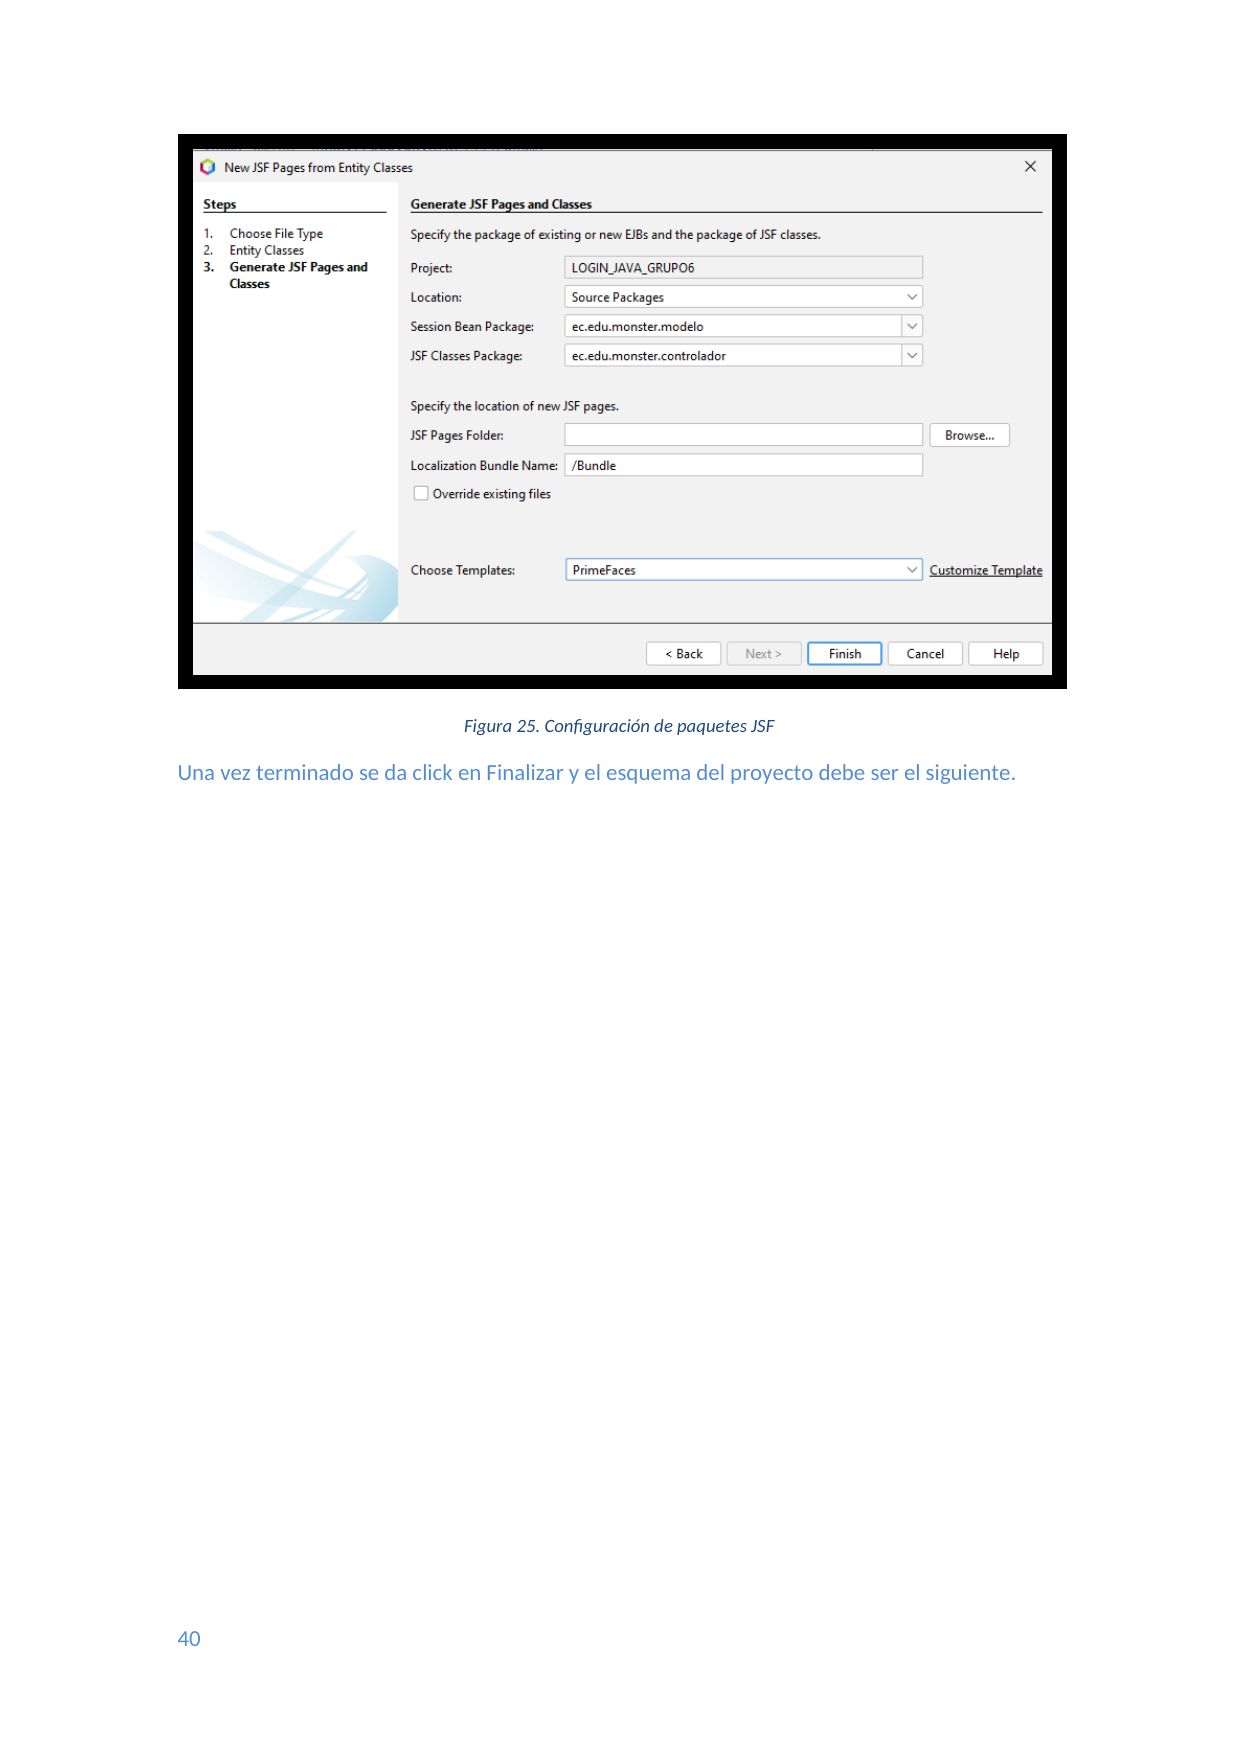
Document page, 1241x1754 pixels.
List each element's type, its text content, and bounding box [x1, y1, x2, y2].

text Una vez terminado se da click en Finalizar y el esquema del proyecto debe ser el siguiente. [177, 758, 1063, 786]
picture [193, 149, 1052, 675]
